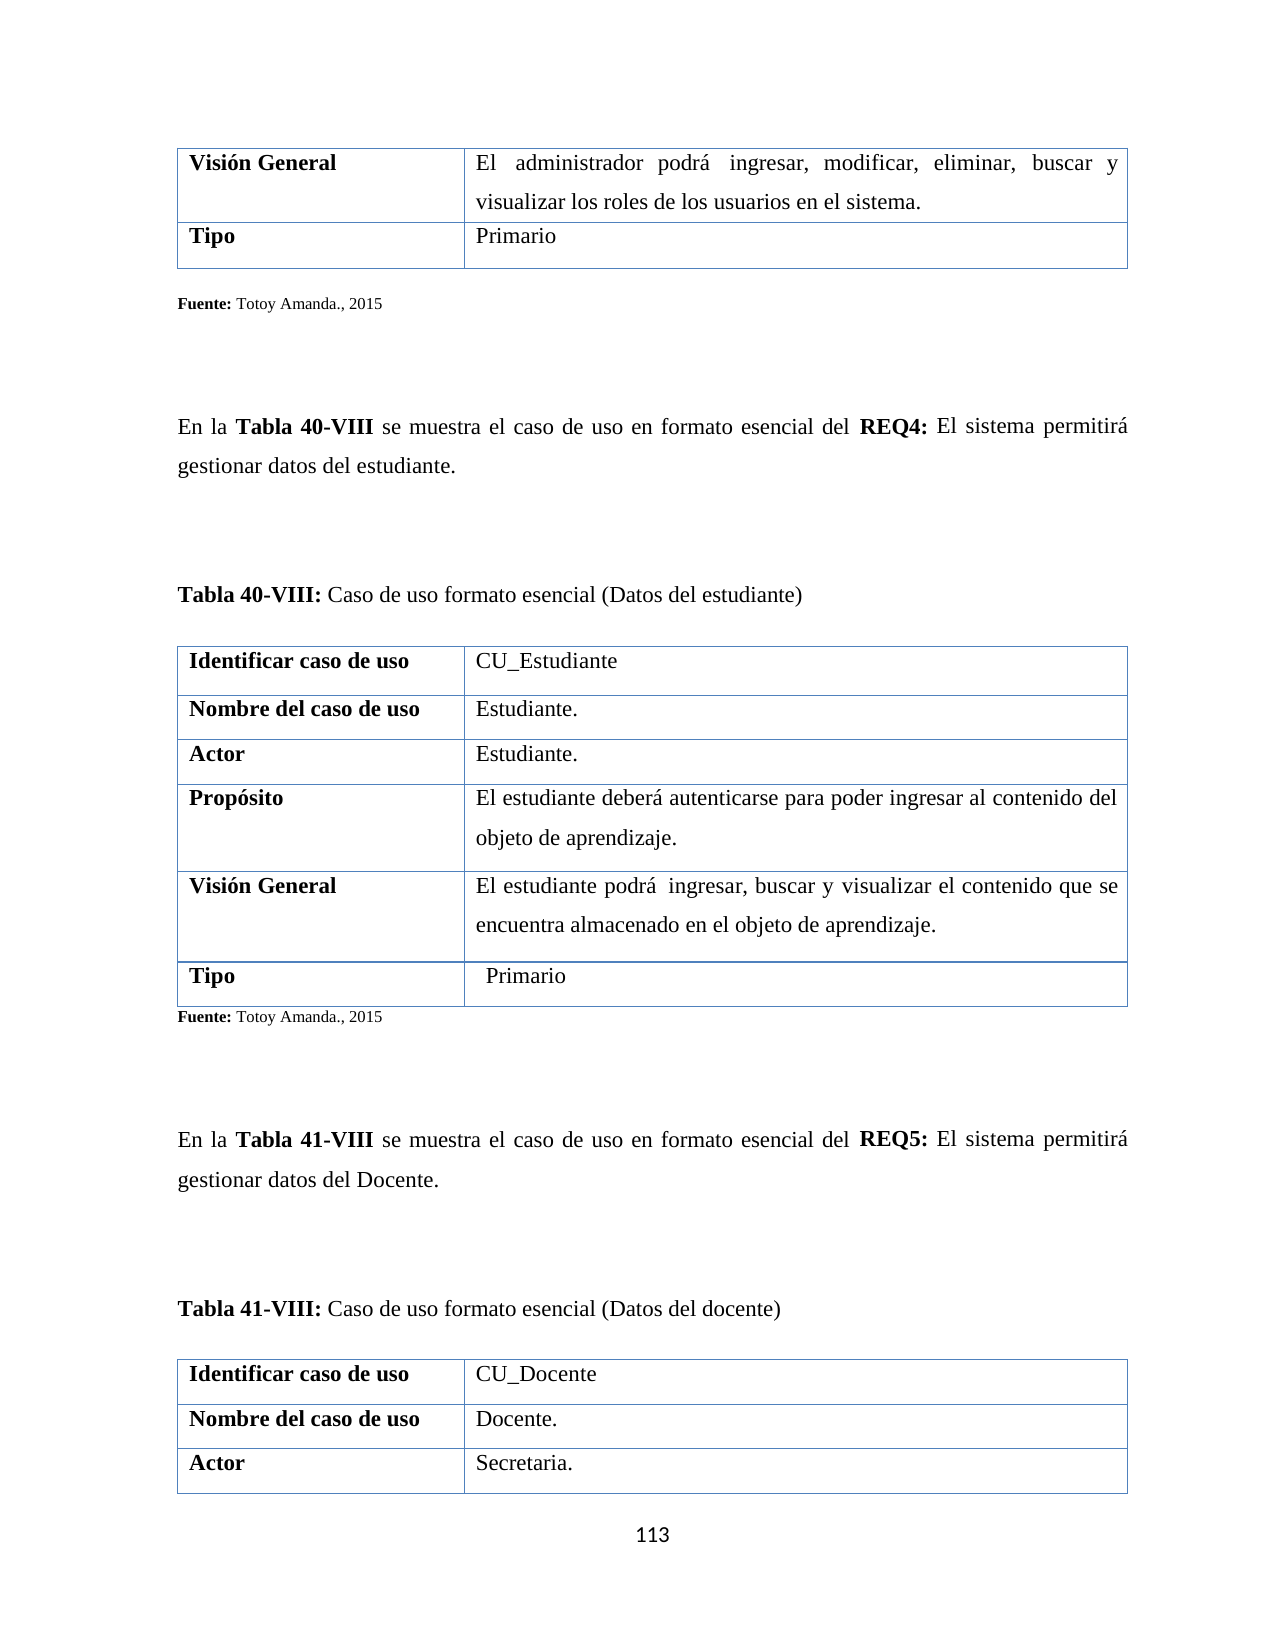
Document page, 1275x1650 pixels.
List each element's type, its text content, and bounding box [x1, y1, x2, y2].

text Fuente: Totoy Amanda., 2015 [177, 1007, 1127, 1026]
table_cell Estudiante. [465, 696, 1127, 739]
table_header Identificar caso de uso [178, 1360, 464, 1404]
text Tabla 40-VIII: Caso de uso formato esencial (Datos del estudiante) [177, 581, 1127, 608]
table_header Identificar caso de uso [178, 647, 464, 694]
table_cell Propósito [178, 785, 464, 871]
table_cell Primario [465, 963, 1127, 1006]
table_cell Actor [178, 1449, 464, 1493]
text Fuente: Totoy Amanda., 2015 [177, 293, 1127, 313]
table_cell Tipo [178, 963, 464, 1006]
table_cell Nombre del caso de uso [178, 1405, 464, 1448]
table_cell El estudiante deberá autenticarse para poder ingresar al contenido del objeto de aprendizaje. [465, 785, 1127, 871]
table_header CU_Docente [465, 1360, 1127, 1404]
table_cell Actor [178, 740, 464, 783]
table_cell Docente. [465, 1405, 1127, 1448]
text En la Tabla 40-VIII se muestra el caso de uso en formato esencial del REQ4: El sistema permitirá gestionar datos del estudiante. [177, 412, 1128, 479]
table_cell El administrador podrá ingresar, modificar, eliminar, buscar y visualizar los roles de los usuarios en el sistema. [465, 149, 1127, 222]
text En la Tabla 41-VIII se muestra el caso de uso en formato esencial del REQ5: El sistema permitirá gestionar datos del Docente. [177, 1125, 1128, 1192]
table_cell Nombre del caso de uso [178, 696, 464, 739]
text Tabla 41-VIII: Caso de uso formato esencial (Datos del docente) [177, 1295, 1127, 1321]
table_cell Visión General [178, 149, 464, 222]
table_cell Estudiante. [465, 740, 1127, 783]
table_cell El estudiante podrá ingresar, buscar y visualizar el contenido que se encuentra almacenado en el objeto de aprendizaje. [465, 872, 1127, 961]
table_header CU_Estudiante [465, 647, 1127, 694]
table_cell Primario [465, 223, 1127, 267]
table_cell Tipo [178, 223, 464, 267]
table_cell Secretaria. [465, 1449, 1127, 1493]
table_cell Visión General [178, 872, 464, 961]
